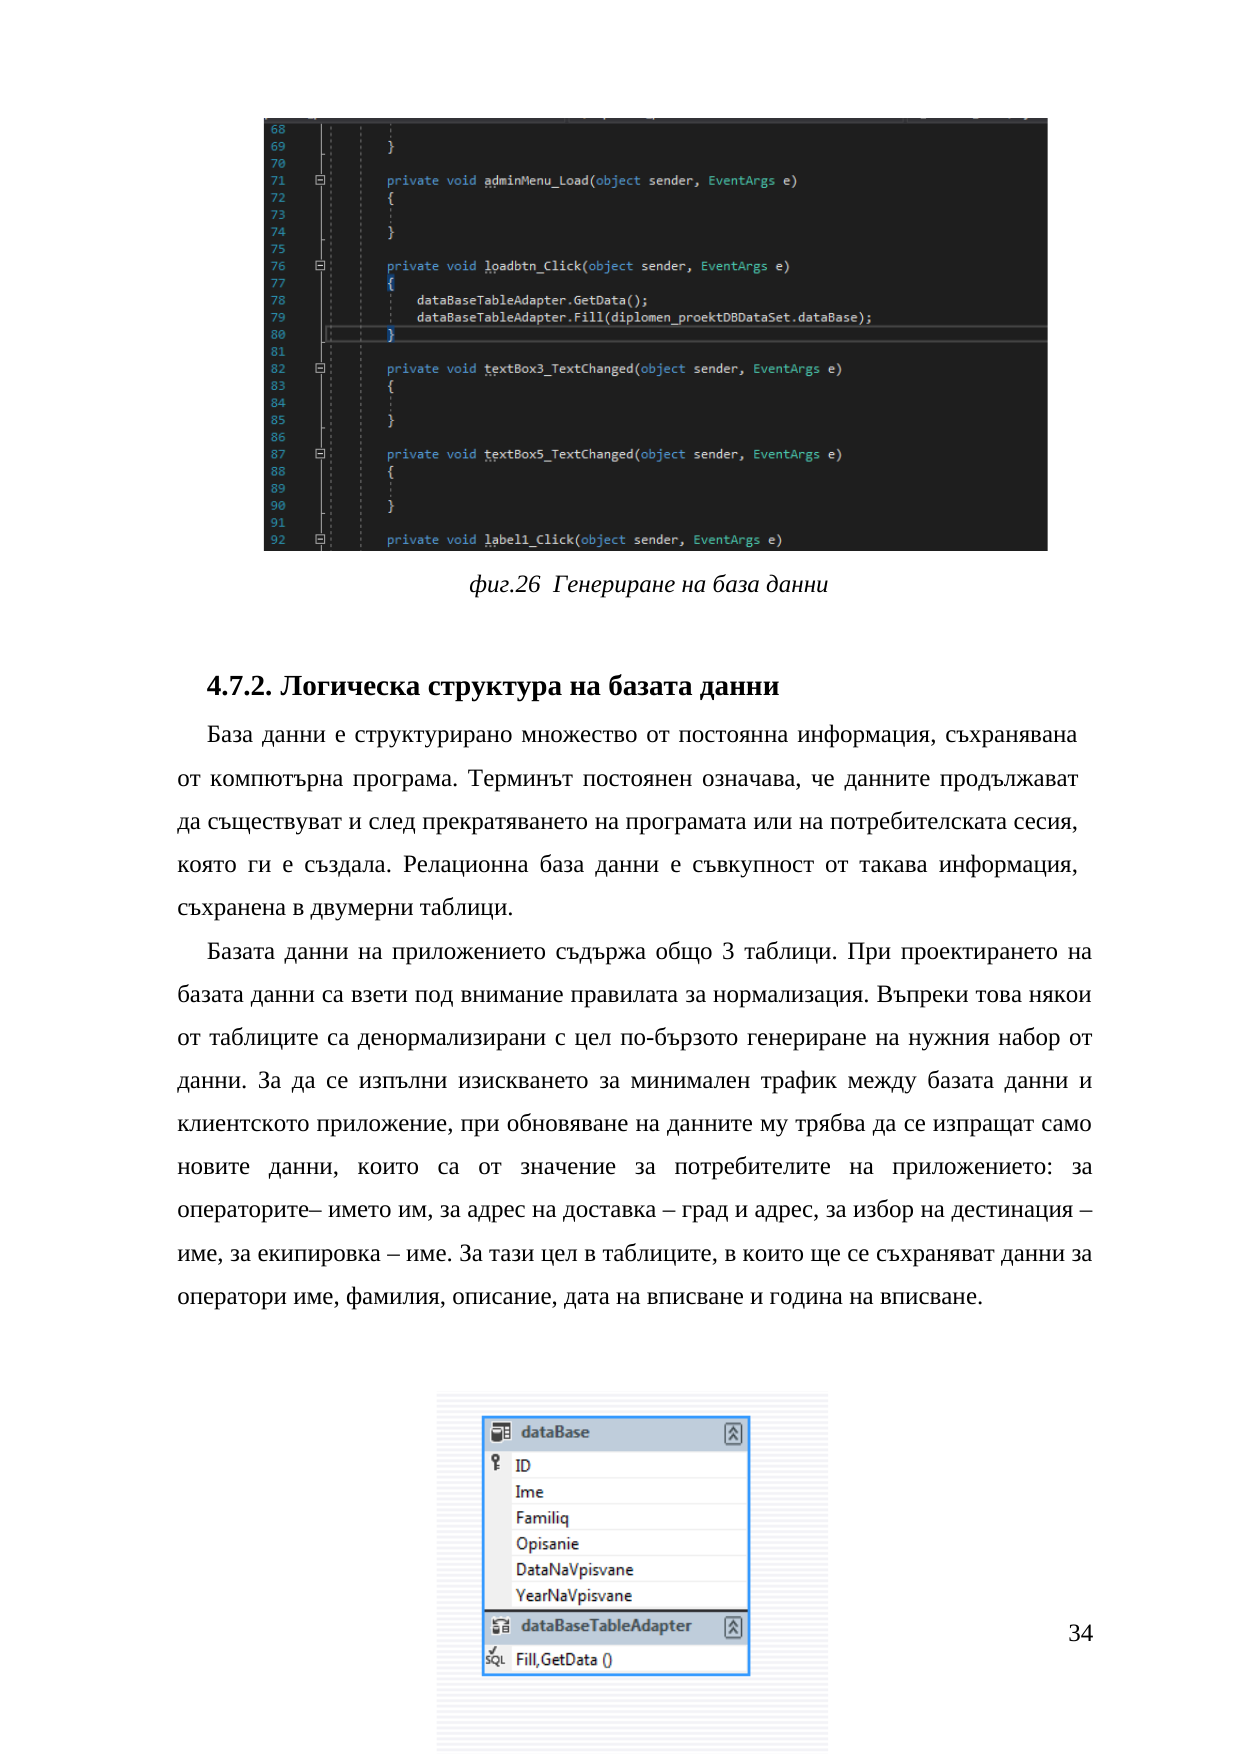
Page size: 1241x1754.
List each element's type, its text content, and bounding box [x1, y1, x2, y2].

picture [263, 118, 1048, 551]
picture [436, 1391, 829, 1754]
text фиг.26 Генериране на база данни [177, 569, 1093, 598]
subtitle .2. Логическа структура на базата данни [177, 668, 1167, 702]
text Базата данни на приложението съдържа общо 3 таблици. При проектирането на базата данни са взети под внимание правилата за нормализация. Въпреки това някои от таблиците са денормализирани с цел по-бързото генериране на нужния набор от данни. За да се изпълни изискването за минимален трафик между базата данни и клиентското приложение, при обновяване на данните му трябва да се изпращат само новите данни, които са от значение за потребителите на приложението: за операторите– името им, за адрес на доставка – град и адрес, за избор на дестинация – име, за екипировка – име. За тази цел в таблиците, в които ще се съхраняват данни за оператори име, фамилия, описание, дата на вписване и година на вписване. [177, 936, 1093, 1309]
text База данни е структурирано множество от постоянна информация, съхранявана от компютърна програма. Терминът постоянен означава, че данните продължават да съществуват и след прекратяването на програмата или на потребителската сесия, която ги е създала. Релационна база данни е съвкупност от такава информация, съхранена в двумерни таблици. [177, 719, 1079, 921]
